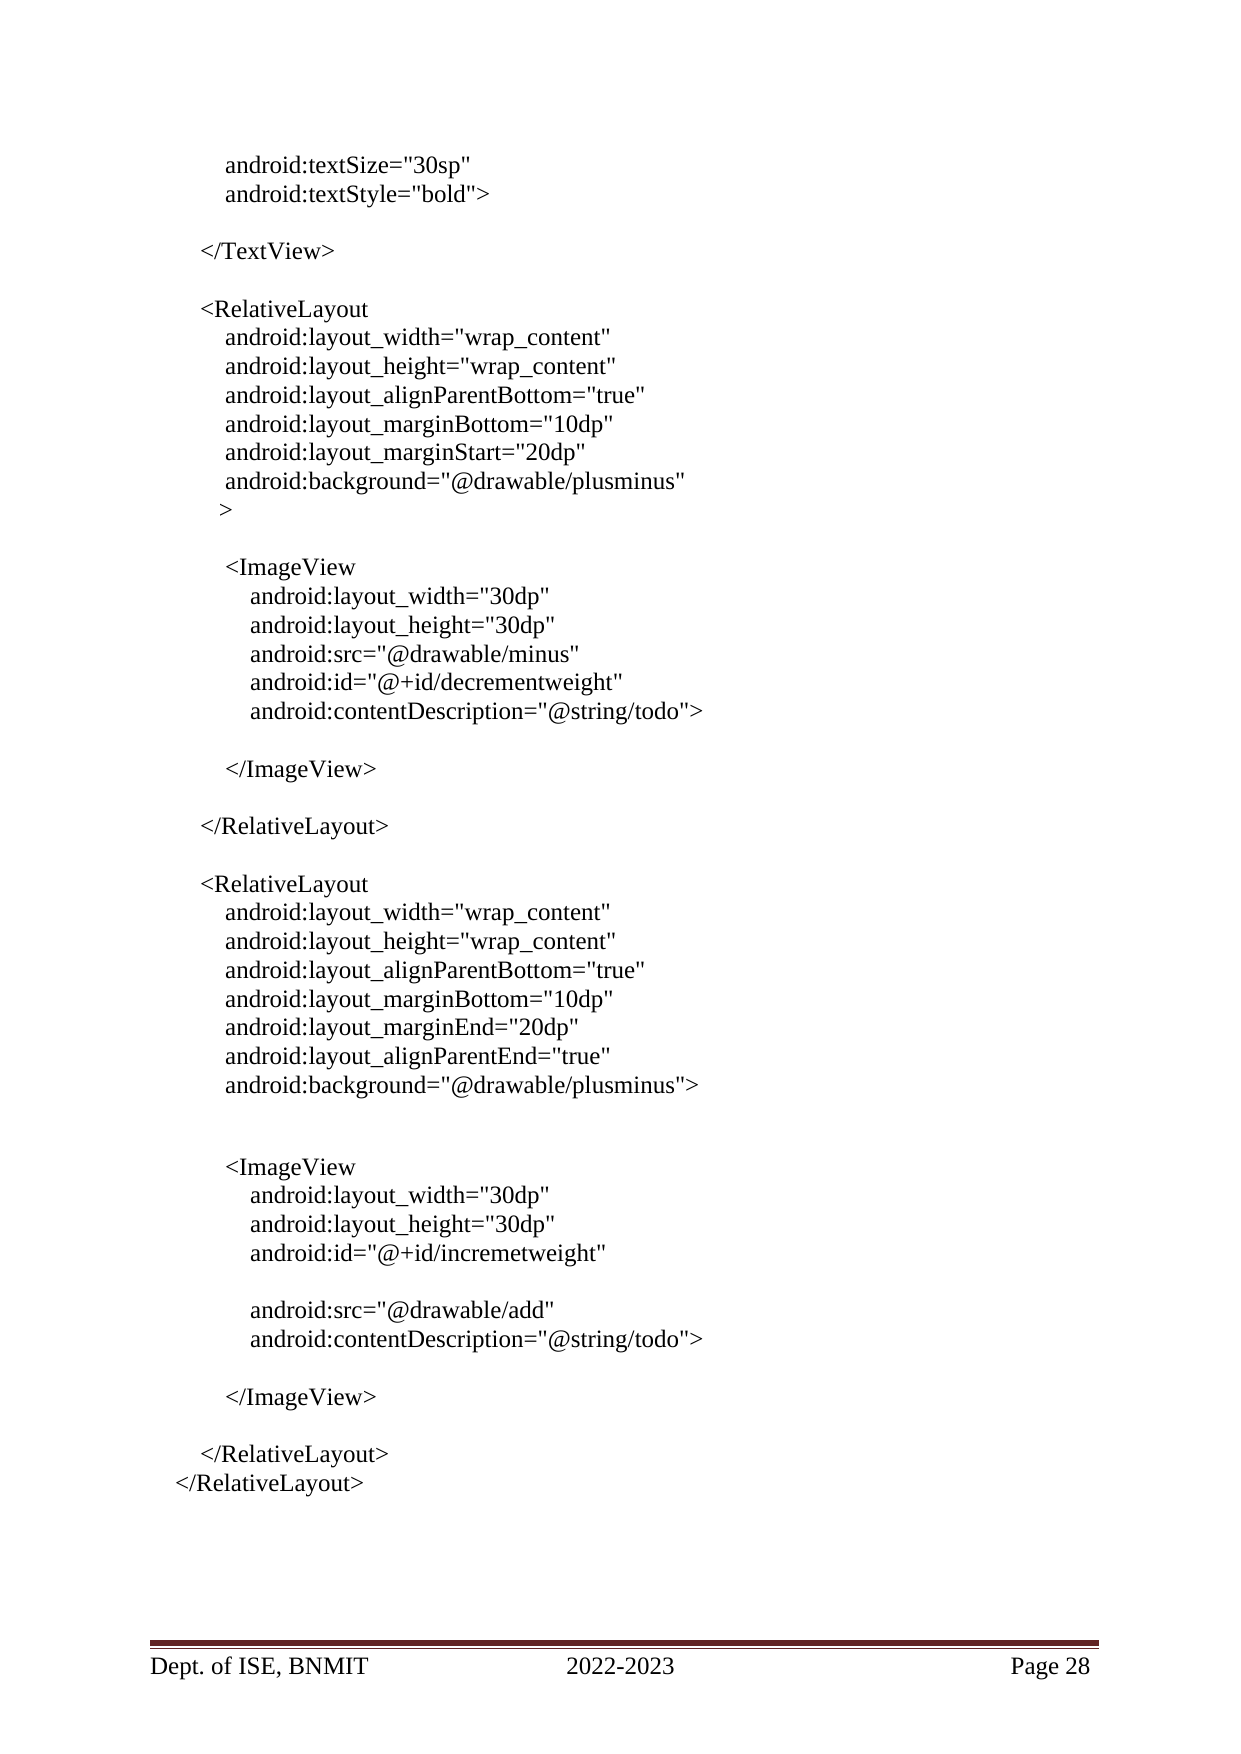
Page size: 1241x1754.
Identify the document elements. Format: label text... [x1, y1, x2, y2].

text android:src="@drawable/add" [150, 1295, 1090, 1324]
text android:layout_marginBottom="10dp" [150, 984, 1090, 1012]
text <ImageView [150, 1152, 1090, 1180]
text <RelativeLayout [150, 869, 1090, 897]
text </ImageView> [150, 754, 1090, 782]
text android:textStyle="bold"> [150, 179, 1090, 207]
text android:layout_height="wrap_content" [150, 926, 1090, 955]
text </RelativeLayout> [150, 1468, 1090, 1497]
text android:layout_width="30dp" [150, 581, 1090, 610]
text <ImageView [150, 552, 1090, 581]
text android:layout_height="30dp" [150, 1209, 1090, 1238]
text android:layout_width="wrap_content" [150, 322, 1090, 351]
text android:background="@drawable/plusminus" [150, 466, 1090, 495]
text android:layout_marginBottom="10dp" [150, 409, 1090, 437]
text android:layout_marginEnd="20dp" [150, 1012, 1090, 1041]
text </TextView> [150, 236, 1090, 265]
text android:id="@+id/incremetweight" [150, 1238, 1090, 1267]
text > [150, 495, 1090, 524]
text <RelativeLayout [150, 294, 1090, 322]
text </RelativeLayout> [150, 1439, 1090, 1468]
text </ImageView> [150, 1382, 1090, 1410]
text android:layout_width="30dp" [150, 1180, 1090, 1209]
text android:src="@drawable/minus" [150, 639, 1090, 667]
text android:layout_height="30dp" [150, 610, 1090, 639]
text android:layout_alignParentEnd="true" [150, 1041, 1090, 1070]
text android:layout_alignParentBottom="true" [150, 380, 1090, 409]
text android:background="@drawable/plusminus"> [150, 1070, 1090, 1099]
text android:layout_width="wrap_content" [150, 897, 1090, 926]
text android:contentDescription="@string/todo"> [150, 1324, 1090, 1353]
text </RelativeLayout> [150, 811, 1090, 840]
text android:layout_marginStart="20dp" [150, 437, 1090, 466]
text android:contentDescription="@string/todo"> [150, 696, 1090, 725]
text android:id="@+id/decrementweight" [150, 667, 1090, 696]
text android:layout_height="wrap_content" [150, 351, 1090, 380]
text android:textSize="30sp" [150, 150, 1090, 179]
text android:layout_alignParentBottom="true" [150, 955, 1090, 984]
